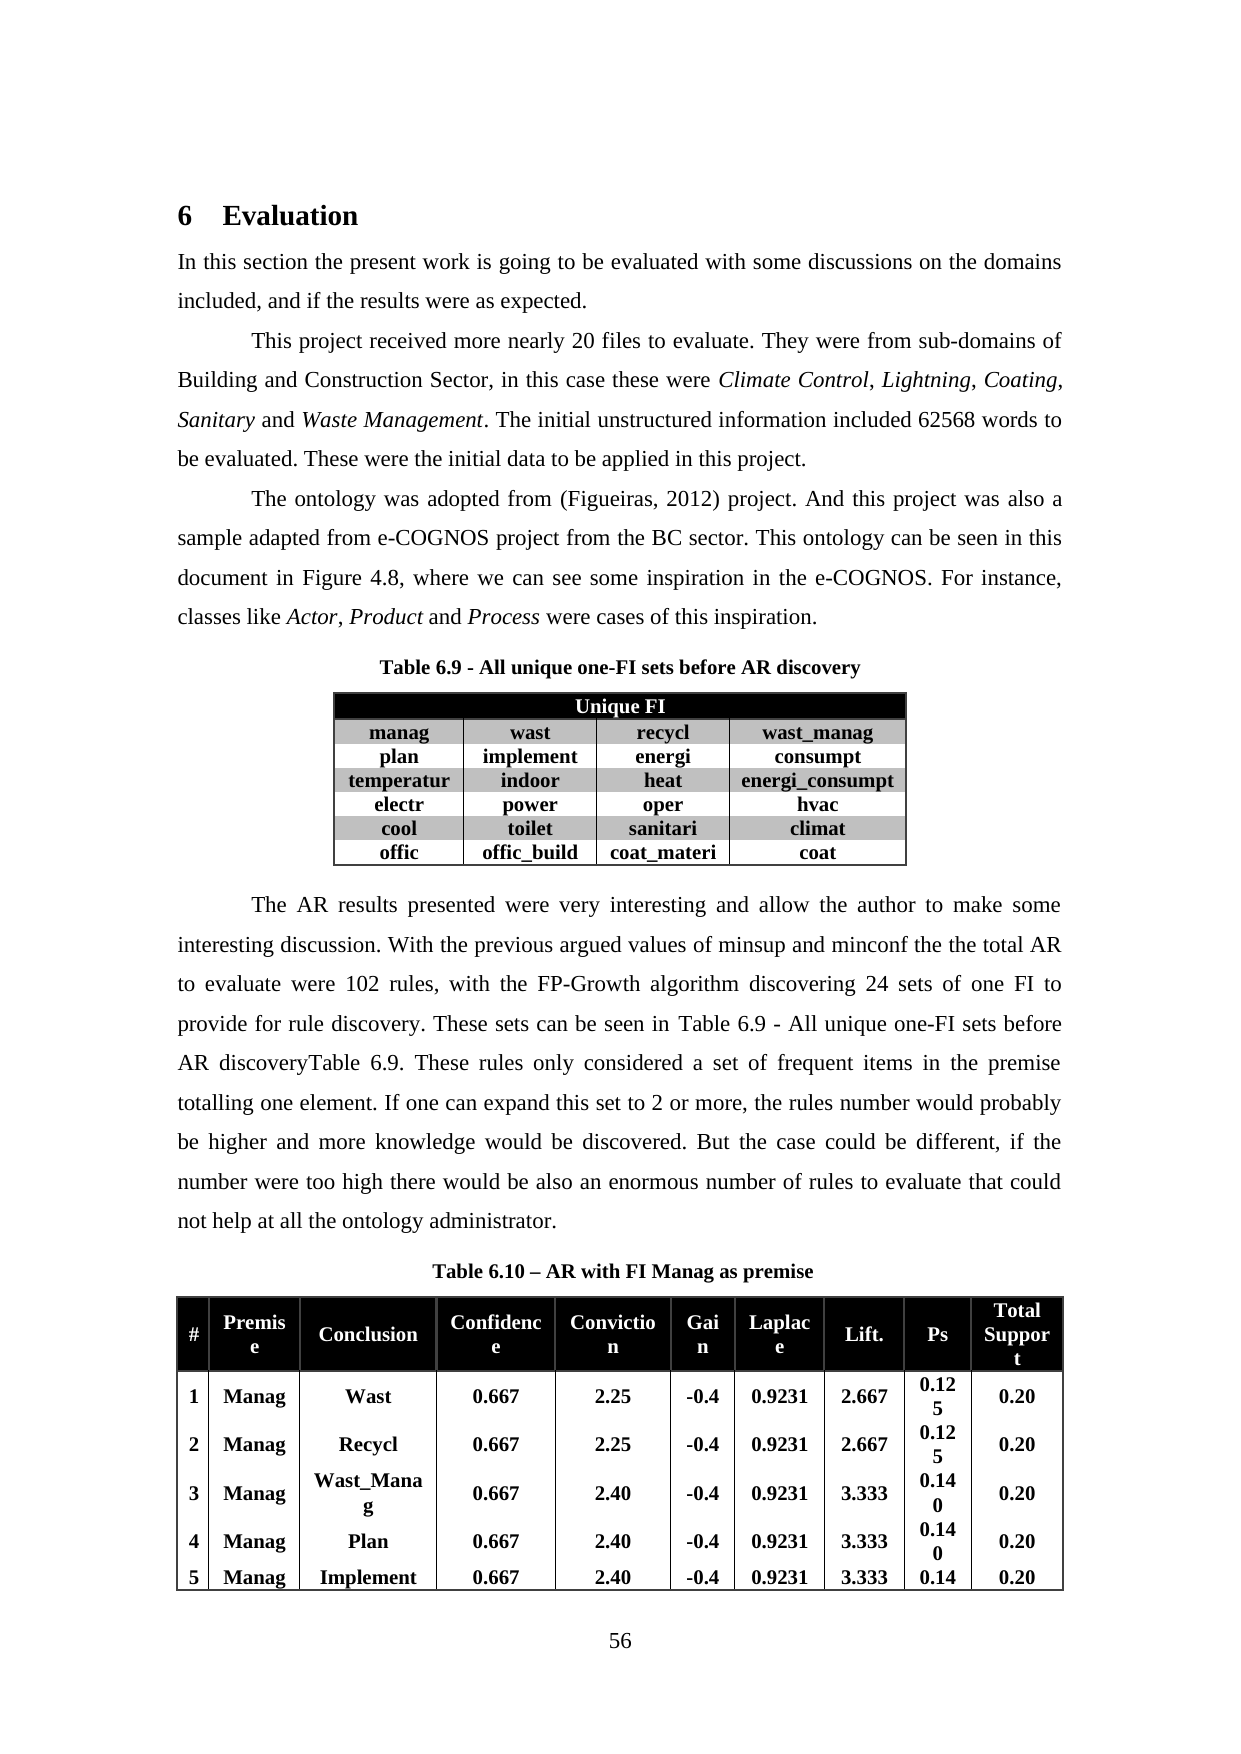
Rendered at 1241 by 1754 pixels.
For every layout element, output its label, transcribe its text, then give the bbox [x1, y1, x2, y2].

table_cell Plan [300, 1517, 436, 1565]
table_header Lift. [825, 1298, 903, 1370]
table_cell electr [335, 792, 463, 816]
table_cell 0.9231 [735, 1372, 824, 1420]
table_header Total Support [972, 1298, 1062, 1370]
table_cell 0.667 [437, 1372, 555, 1420]
text This project received more nearly 20 files to evaluate. They were from sub-domains of Building and Construction Sector, in this case these were Climate Control, Lightning, Coating, Sanitary and Waste Management. The initial unstructured information included 62568 words to be evaluated. These were the initial data to be applied in this project. [177, 327, 1063, 472]
table_cell manag [335, 720, 463, 744]
table_cell toilet [464, 816, 596, 840]
table_cell implement [464, 744, 596, 768]
table_header Unique FI [335, 694, 905, 718]
table_cell -0.4 [671, 1517, 734, 1565]
table_cell 2.667 [825, 1420, 904, 1468]
table_cell climat [730, 816, 905, 840]
table_cell consumpt [730, 744, 905, 768]
table_cell 2.40 [556, 1565, 670, 1589]
table_cell Manag [209, 1420, 299, 1468]
table_cell 2.25 [556, 1420, 670, 1468]
table_header Gain [672, 1298, 734, 1370]
table_cell 0.140 [905, 1517, 971, 1565]
table_cell Wast [300, 1372, 436, 1420]
table_cell 0.9231 [735, 1517, 824, 1565]
table_cell coat_materi [597, 840, 729, 864]
table_cell Manag [209, 1565, 299, 1589]
table_header Conviction [556, 1298, 670, 1370]
table_cell energi_consumpt [730, 768, 905, 792]
table_header Confidence [438, 1298, 554, 1370]
table_cell 0.667 [437, 1420, 555, 1468]
table_header Premise [210, 1298, 299, 1370]
table_cell energi [597, 744, 729, 768]
table_cell Implement [300, 1565, 436, 1589]
table_cell 0.140 [905, 1565, 971, 1589]
table_cell 0.20 [972, 1565, 1062, 1589]
table_cell 2.667 [825, 1372, 904, 1420]
table_cell Manag [209, 1517, 299, 1565]
table_cell temperatur [335, 768, 463, 792]
table_cell 3.333 [825, 1469, 904, 1517]
table_cell 2 [178, 1420, 208, 1468]
table_cell wast [464, 720, 596, 744]
table_cell 3.333 [825, 1565, 904, 1589]
table_cell cool [335, 816, 463, 840]
table_cell 0.667 [437, 1565, 555, 1589]
table_cell Manag [209, 1372, 299, 1420]
table_cell 0.20 [972, 1517, 1062, 1565]
table_cell 0.125 [905, 1420, 971, 1468]
table_cell -0.4 [671, 1372, 734, 1420]
table_cell 0.667 [437, 1469, 555, 1517]
table_cell -0.4 [671, 1469, 734, 1517]
table_cell oper [597, 792, 729, 816]
table_cell 1 [178, 1372, 208, 1420]
table_cell indoor [464, 768, 596, 792]
table_cell 0.9231 [735, 1420, 824, 1468]
table_cell Wast_Manag [300, 1469, 436, 1517]
table_header Conclusion [301, 1298, 435, 1370]
table_cell 0.9231 [735, 1565, 824, 1589]
table_header Laplace [736, 1298, 823, 1370]
table_cell hvac [730, 792, 905, 816]
table_cell 0.125 [905, 1372, 971, 1420]
table_cell 0.20 [972, 1372, 1062, 1420]
table_cell plan [335, 744, 463, 768]
subtitle Evaluation [177, 198, 1063, 231]
table_cell offic_build [464, 840, 596, 864]
table_cell 3 [178, 1469, 208, 1517]
table_cell Recycl [300, 1420, 436, 1468]
table_cell 2.40 [556, 1469, 670, 1517]
table_cell offic [335, 840, 463, 864]
table_cell power [464, 792, 596, 816]
table_cell 5 [178, 1565, 208, 1589]
text In this section the present work is going to be evaluated with some discussions on the domains included, and if the results were as expected. [177, 248, 1063, 314]
table_cell coat [730, 840, 905, 864]
table_cell 0.20 [972, 1469, 1062, 1517]
table_cell 0.140 [905, 1469, 971, 1517]
table_cell 2.25 [556, 1372, 670, 1420]
table_header # [178, 1298, 208, 1370]
table_cell sanitari [597, 816, 729, 840]
table_cell 4 [178, 1517, 208, 1565]
table_cell Manag [209, 1469, 299, 1517]
table_cell 0.667 [437, 1517, 555, 1565]
table_cell wast_manag [730, 720, 905, 744]
table_cell 3.333 [825, 1517, 904, 1565]
table_cell recycl [597, 720, 729, 744]
table_cell -0.4 [671, 1565, 734, 1589]
table_cell 2.40 [556, 1517, 670, 1565]
table_cell heat [597, 768, 729, 792]
table_cell -0.4 [671, 1420, 734, 1468]
table_header Ps [905, 1298, 970, 1370]
table_cell 0.20 [972, 1420, 1062, 1468]
table_cell 0.9231 [735, 1469, 824, 1517]
